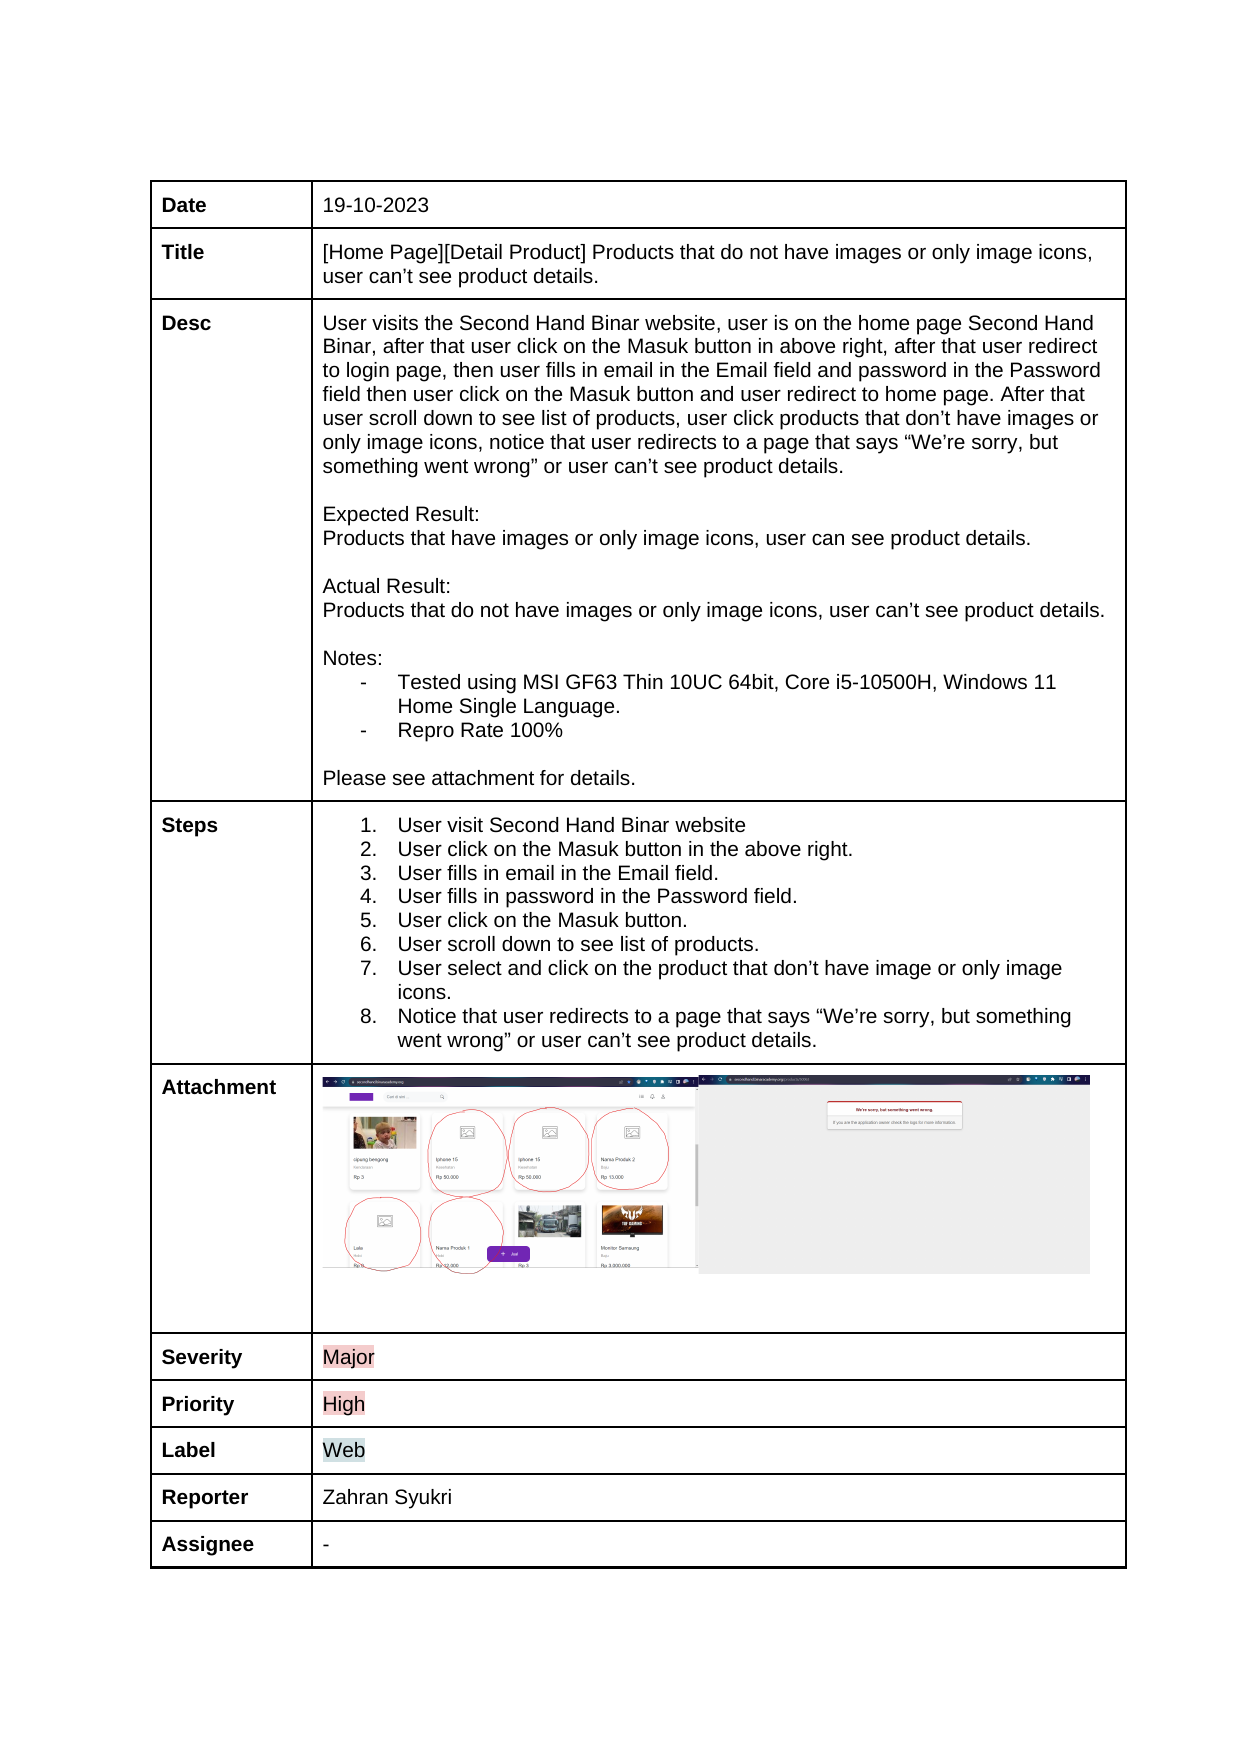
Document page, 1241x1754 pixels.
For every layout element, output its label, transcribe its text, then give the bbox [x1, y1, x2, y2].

table_cell High [313, 1381, 1125, 1426]
table_cell Web [313, 1428, 1125, 1473]
table_cell [Home Page][Detail Product] Products that do not have images or only image icons, user can’t see product details. [313, 229, 1125, 298]
table_cell Priority [152, 1381, 311, 1426]
table_header 19-10-2023 [313, 182, 1125, 227]
table_cell [313, 1065, 1125, 1332]
table_cell Label [152, 1428, 311, 1473]
table_cell Assignee [152, 1522, 311, 1566]
table_header Date [152, 182, 311, 227]
table_cell Title [152, 229, 311, 298]
table_cell Severity [152, 1334, 311, 1379]
table_cell Steps [152, 802, 311, 1062]
table_cell User visit Second Hand Binar website User click on the Masuk button in the above right. User fills in email in the Email field. User fills in password in the Password field. User click on the Masuk button. User scroll down to see list of products. User select and click on the product that don’t have image or only image icons. Notice that user redirects to a page that says “We’re sorry, but something went wrong” or user can’t see product details. [313, 802, 1125, 1062]
table_cell Desc [152, 300, 311, 800]
table_cell User visits the Second Hand Binar website, user is on the home page Second Hand Binar, after that user click on the Masuk button in above right, after that user redirect to login page, then user fills in email in the Email field and password in the Password field then user click on the Masuk button and user redirect to home page. After that user scroll down to see list of products, user click products that don’t have images or only image icons, notice that user redirects to a page that says “We’re sorry, but something went wrong” or user can’t see product details. Expected Result: Products that have images or only image icons, user can see product details. Actual Result: Products that do not have images or only image icons, user can’t see product details. Notes: Tested using MSI GF63 Thin 10UC 64bit, Core i5-10500H, Windows 11 Home Single Language. Repro Rate 100% Please see attachment for details. [313, 300, 1125, 800]
table_cell Attachment [152, 1065, 311, 1332]
table_cell - [313, 1522, 1125, 1566]
picture [322, 1075, 1090, 1274]
table_cell Major [313, 1334, 1125, 1379]
table_cell Reporter [152, 1475, 311, 1519]
table_cell Zahran Syukri [313, 1475, 1125, 1519]
